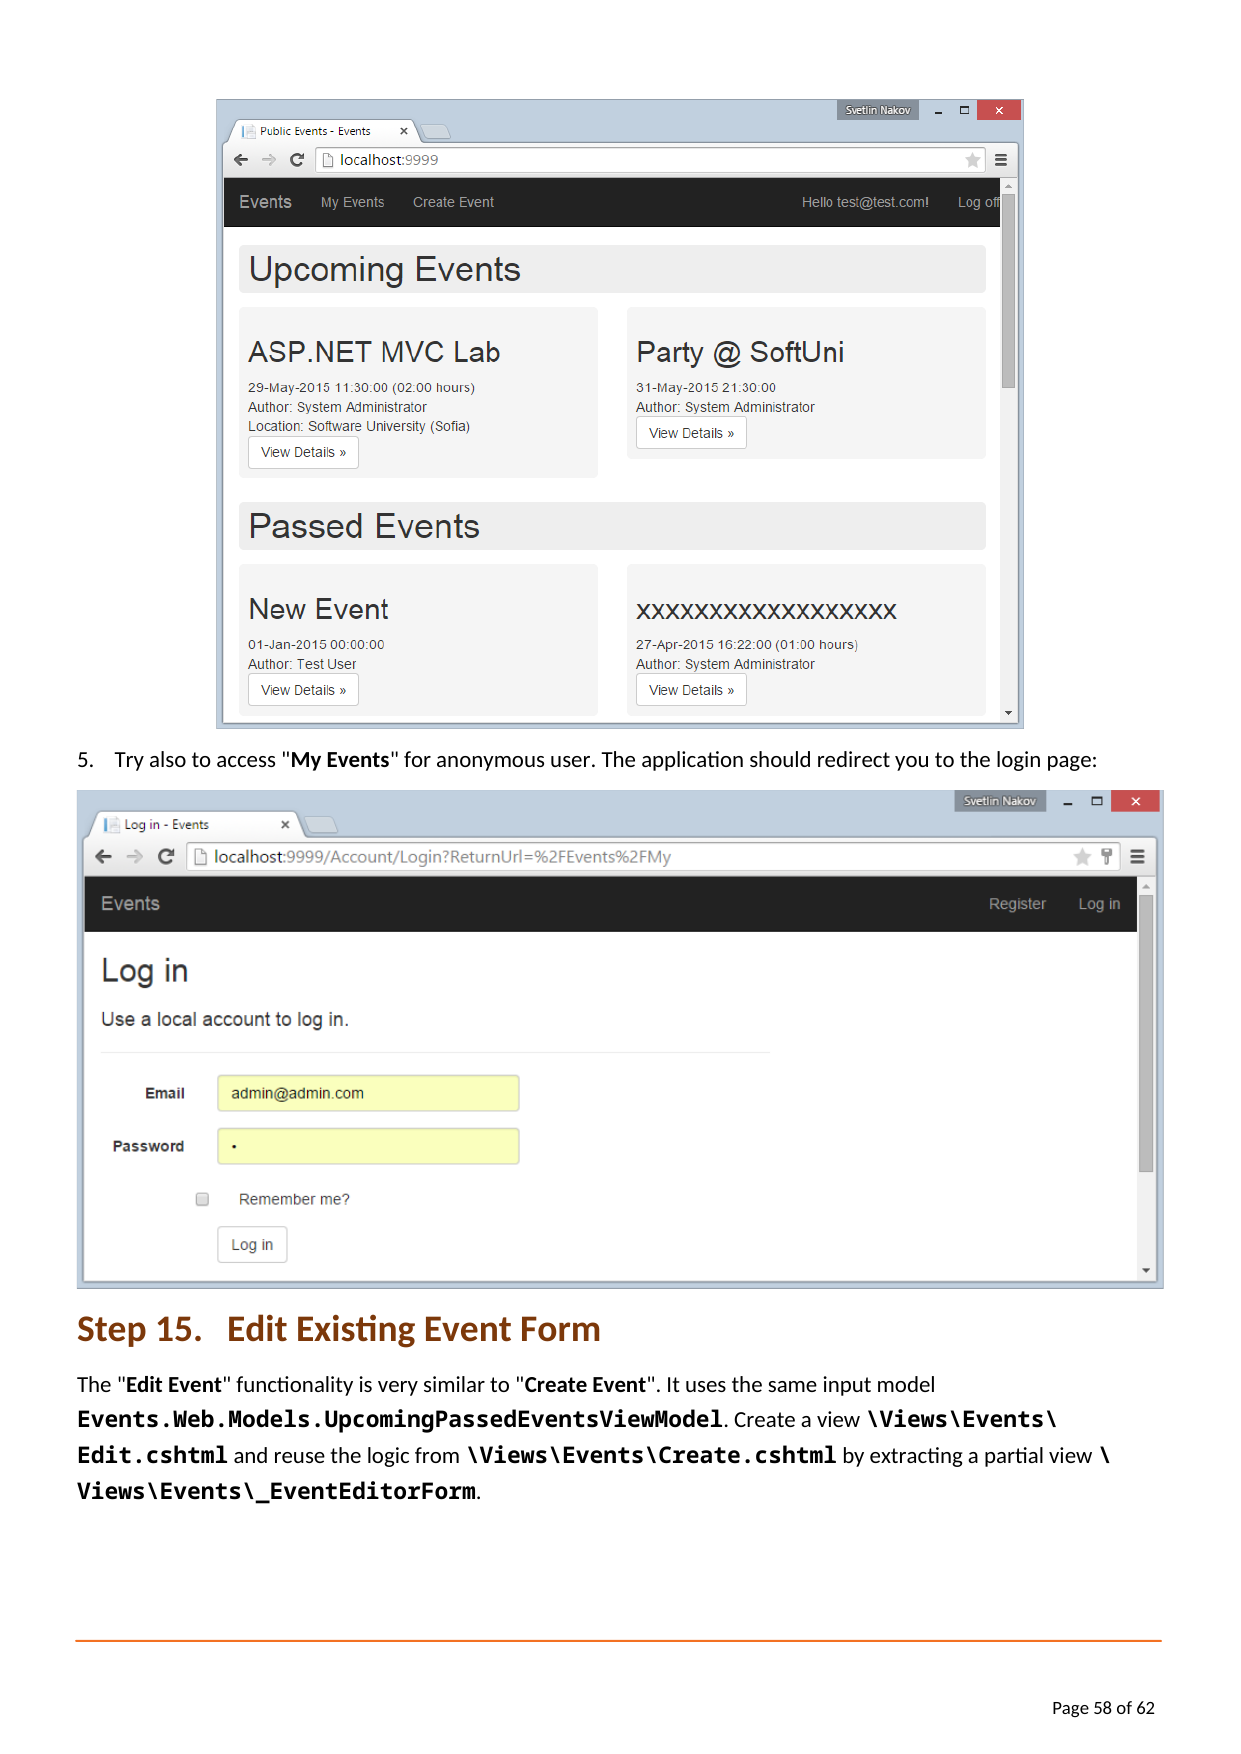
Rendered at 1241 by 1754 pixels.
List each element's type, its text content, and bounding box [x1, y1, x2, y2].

text The "Edit Event" functionality is very similar to "Create Event". It uses the same input model Events.Web.Models.UpcomingPassedEventsViewModel. Create a view \Views\Events\Edit.cshtml and reuse the logic from \Views\Events\Create.cshtml by extracting a partial view \Views\Events\_EventEditorForm. [77, 1370, 1163, 1506]
list Try also to access "My Events" for anonymous user. The application should redirect you to the login page: [77, 745, 1163, 773]
subtitle Edit Existing Event Form [77, 1305, 1163, 1351]
picture [76, 790, 1164, 1289]
picture [216, 99, 1024, 729]
